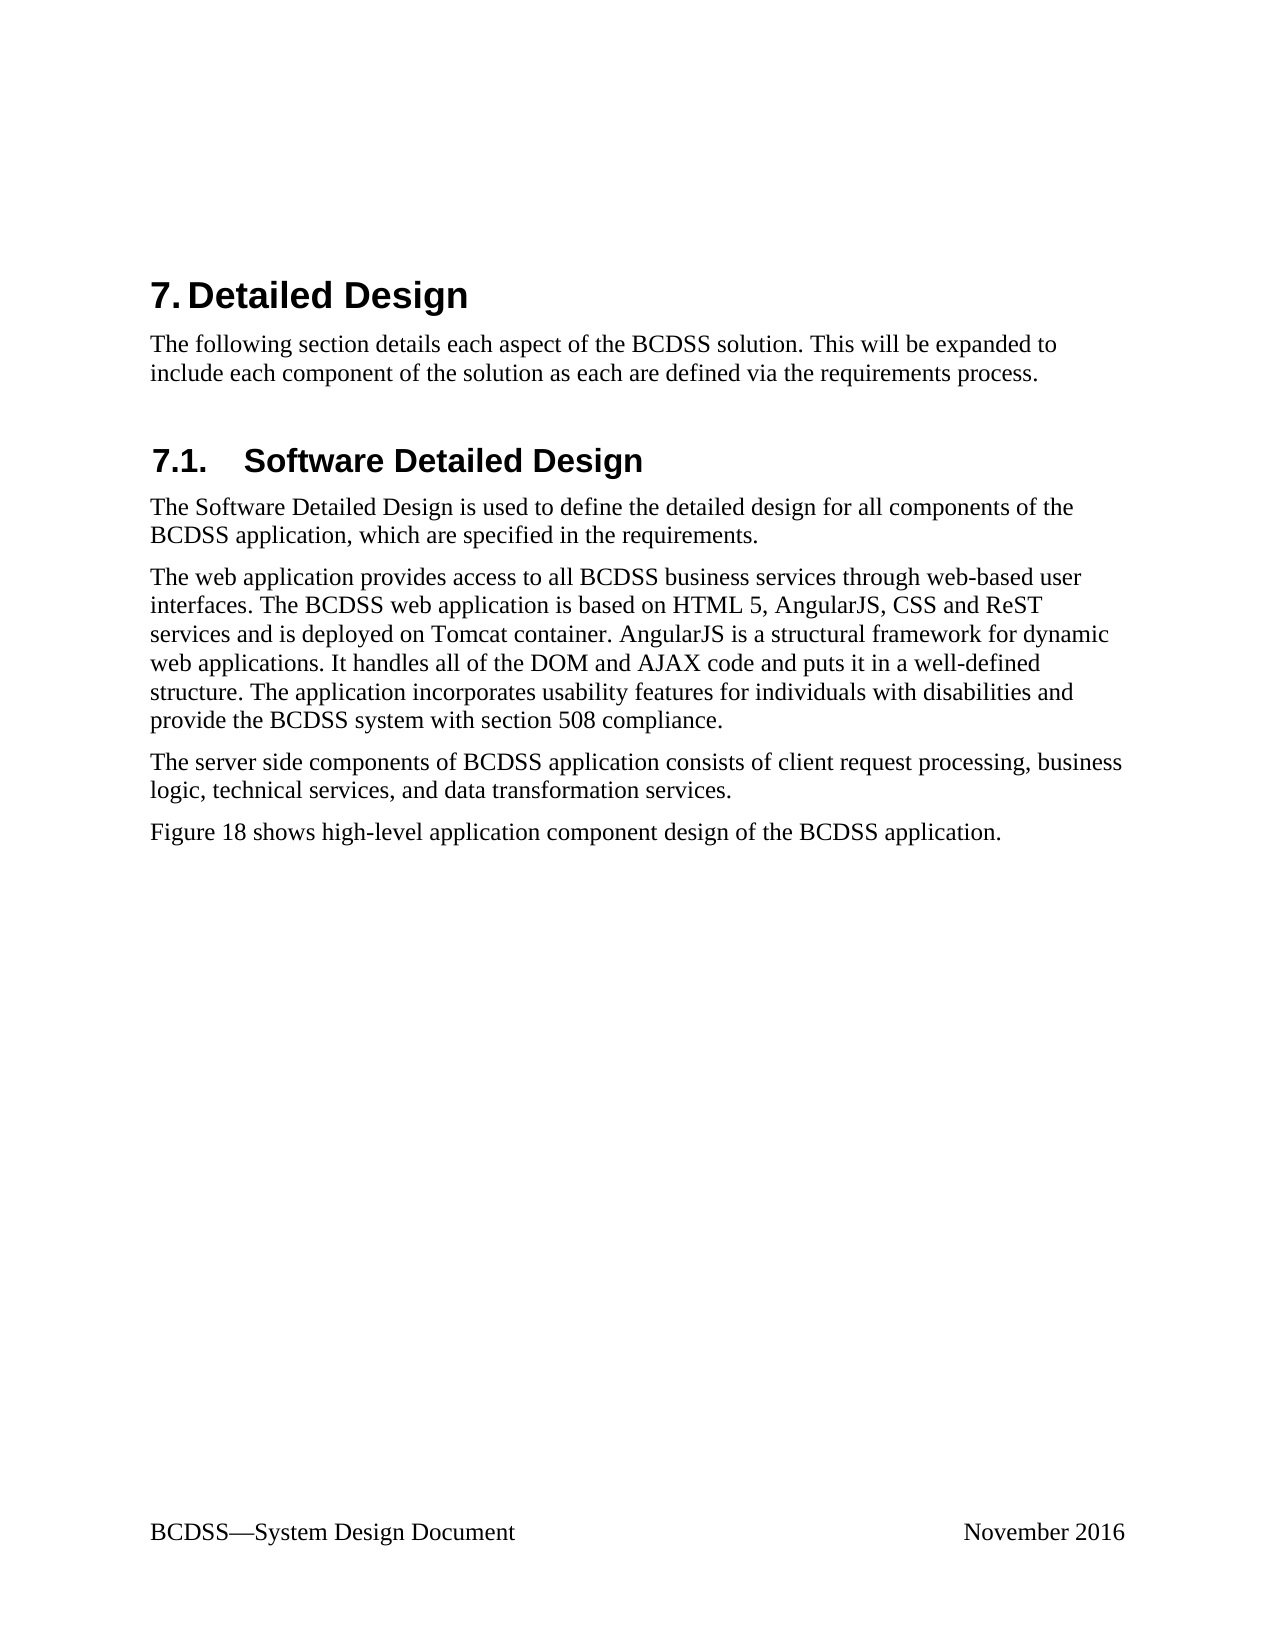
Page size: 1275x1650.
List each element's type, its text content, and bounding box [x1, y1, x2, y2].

subtitle Detailed Design [150, 274, 1125, 317]
text The server side components of BCDSS application consists of client request processing, business logic, technical services, and data transformation services. [150, 747, 1125, 804]
text The following section details each aspect of the BCDSS solution. This will be expanded to include each component of the solution as each are defined via the requirements process. [150, 329, 1125, 387]
subtitle Software Detailed Design [152, 441, 1125, 479]
text The web application provides access to all BCDSS business services through web-based user interfaces. The BCDSS web application is based on HTML 5, AngularJS, CSS and ReST services and is deployed on Tomcat container. AngularJS is a structural framework for dynamic web applications. It handles all of the DOM and AJAX code and puts it in a well-defined structure. The application incorporates usability features for individuals with disabilities and provide the BCDSS system with section 508 compliance. [150, 562, 1125, 734]
text The Software Detailed Design is used to define the detailed design for all components of the BCDSS application, which are specified in the requirements. [150, 492, 1125, 549]
